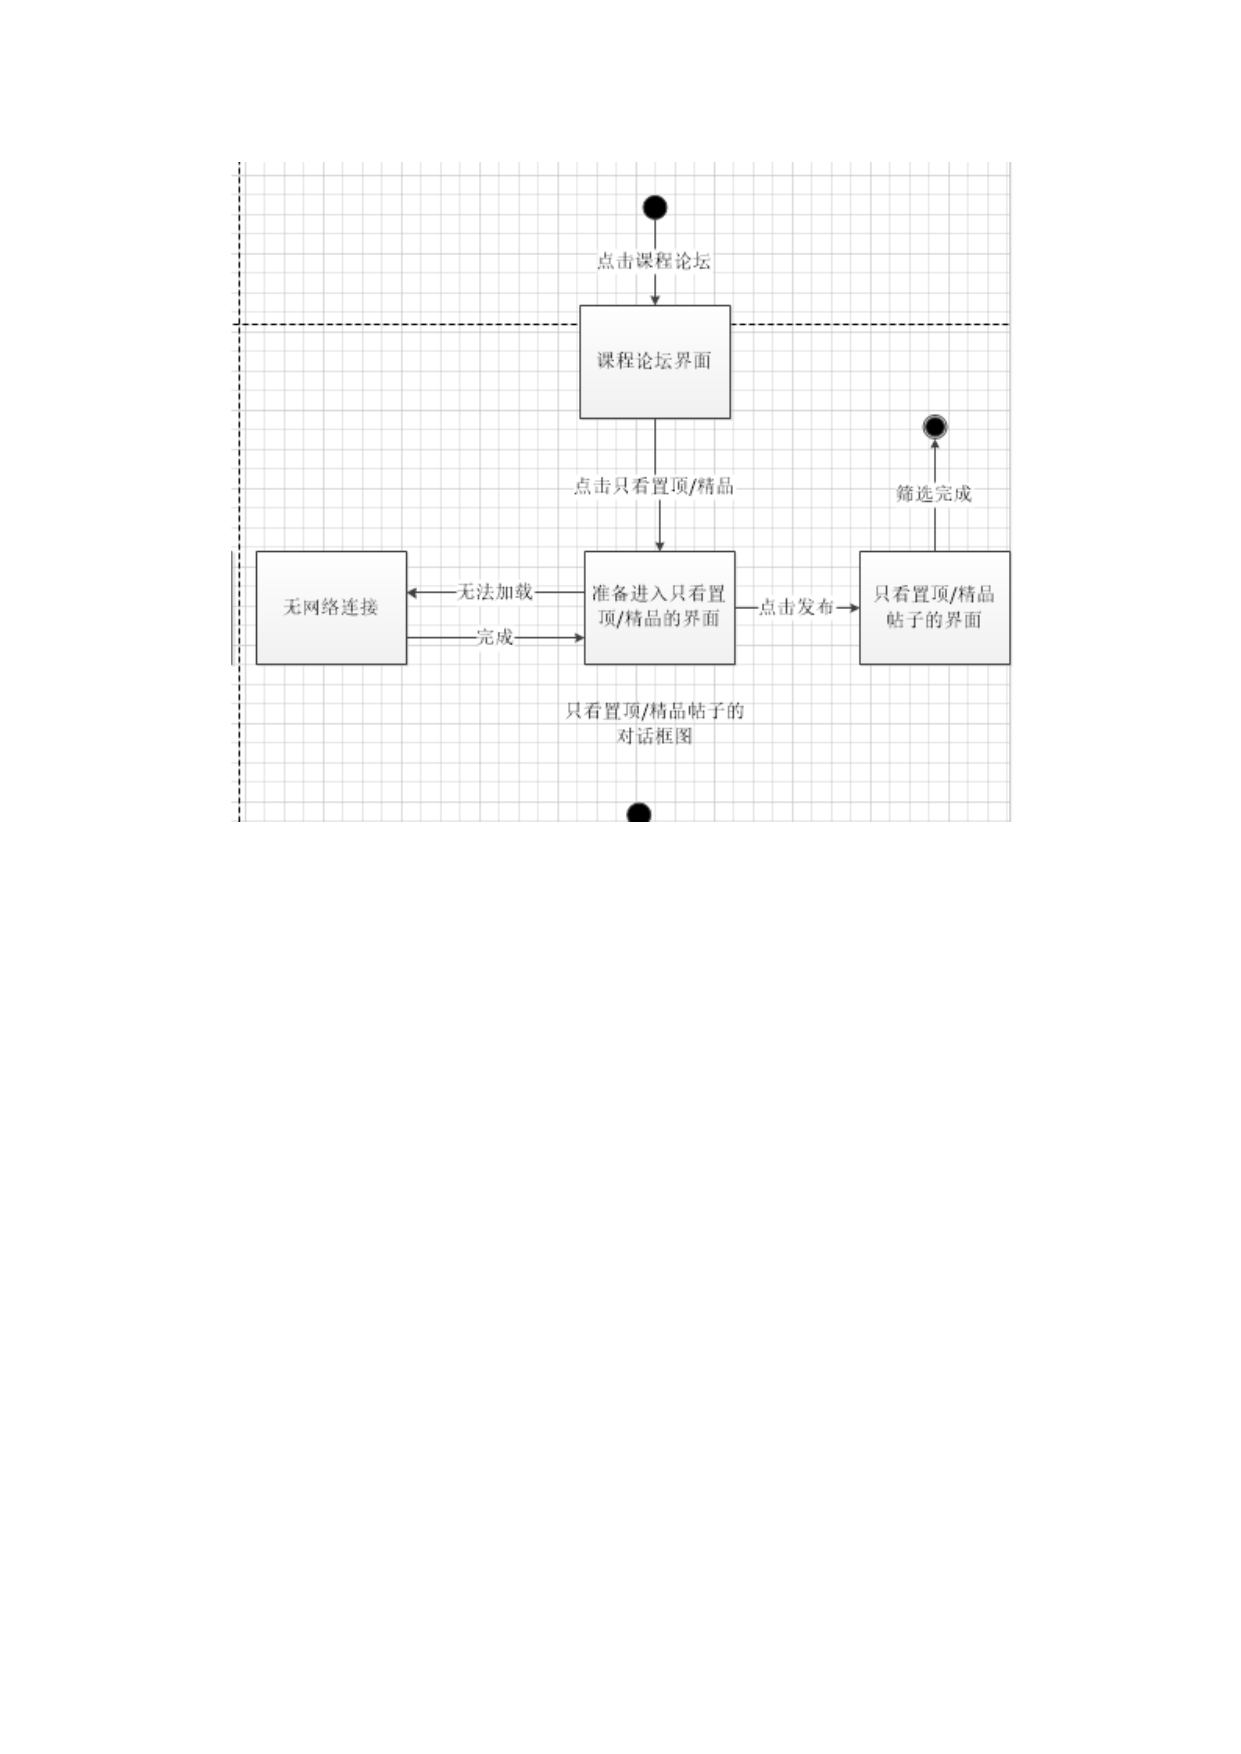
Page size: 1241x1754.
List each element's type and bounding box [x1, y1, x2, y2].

picture [231, 162, 1033, 822]
